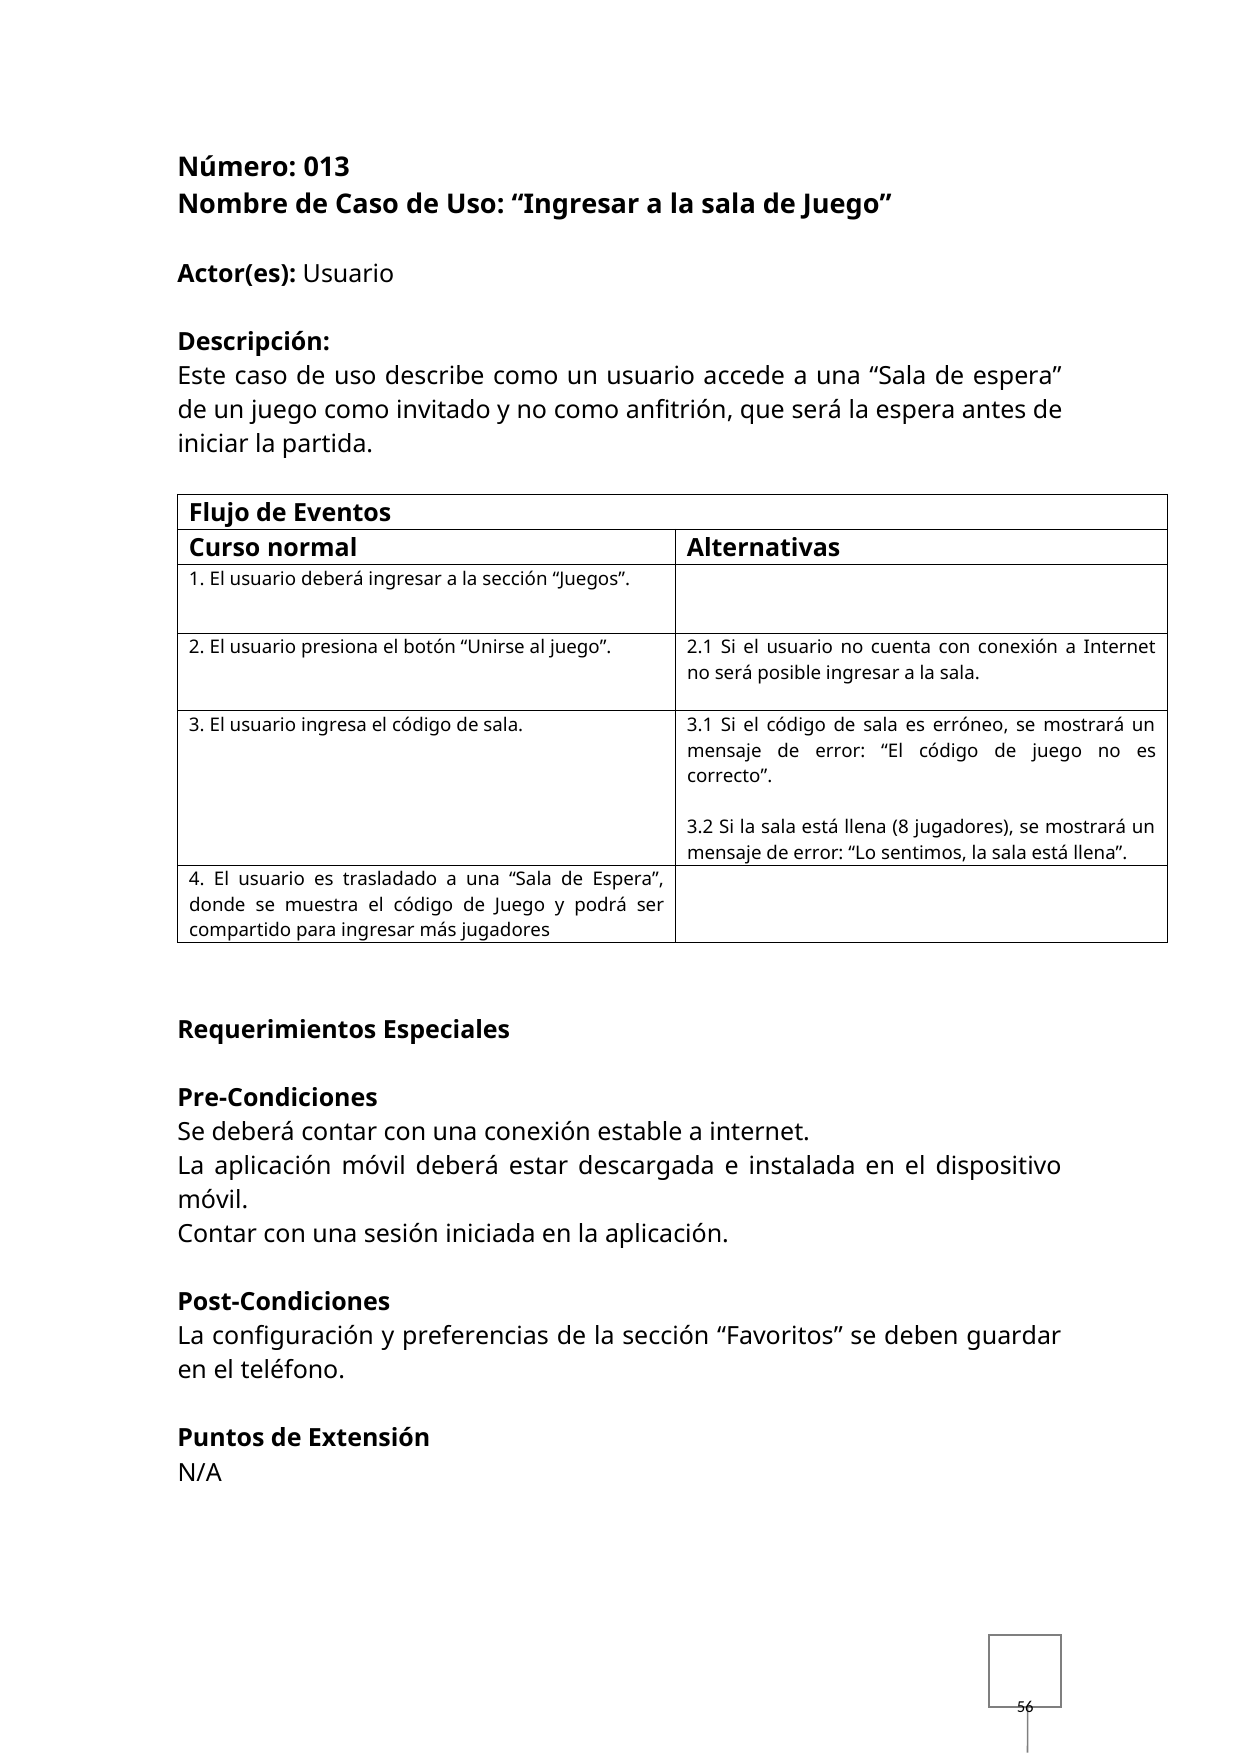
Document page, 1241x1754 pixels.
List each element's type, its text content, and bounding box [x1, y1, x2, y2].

table_cell 2. El usuario presiona el botón “Unirse al juego”. [178, 634, 675, 710]
text Nombre de Caso de Uso: “Ingresar a la sala de Juego” [177, 184, 1063, 221]
table_cell 3. El usuario ingresa el código de sala. [178, 711, 675, 864]
table_cell 3.1 Si el código de sala es erróneo, se mostrará un mensaje de error: “El código de juego no es correcto”. 3.2 Si la sala está llena (8 jugadores), se mostrará un mensaje de error: “Lo sentimos, la sala está llena”. [676, 711, 1167, 864]
text Se deberá contar con una conexión estable a internet. [177, 1113, 1063, 1148]
text Descripción: [177, 323, 1063, 358]
text Número: 013 [177, 148, 1063, 184]
text Puntos de Extensión [177, 1420, 1063, 1454]
text Contar con una sesión iniciada en la aplicación. [177, 1216, 1063, 1250]
table_cell [676, 565, 1167, 633]
text Post-Condiciones [177, 1284, 1063, 1318]
table_cell 1. El usuario deberá ingresar a la sección “Juegos”. [178, 565, 675, 633]
table_cell Curso normal [178, 530, 675, 564]
table_cell 2.1 Si el usuario no cuenta con conexión a Internet no será posible ingresar a la sala. [676, 634, 1167, 710]
text Actor(es): Usuario [177, 255, 1063, 289]
table_cell [676, 866, 1167, 942]
text La configuración y preferencias de la sección “Favoritos” se deben guardar en el teléfono. [177, 1318, 1063, 1386]
table_cell 4. El usuario es trasladado a una “Sala de Espera”, donde se muestra el código de Juego y podrá ser compartido para ingresar más jugadores [178, 866, 675, 942]
text Este caso de uso describe como un usuario accede a una “Sala de espera” de un juego como invitado y no como anfitrión, que será la espera antes de iniciar la partida. [177, 358, 1063, 460]
text La aplicación móvil deberá estar descargada e instalada en el dispositivo móvil. [177, 1148, 1063, 1216]
table_cell Alternativas [676, 530, 1167, 564]
text Pre-Condiciones [177, 1079, 1063, 1113]
text Requerimientos Especiales [177, 1011, 1063, 1045]
table_header Flujo de Eventos [178, 495, 1167, 529]
text N/A [177, 1454, 1063, 1488]
